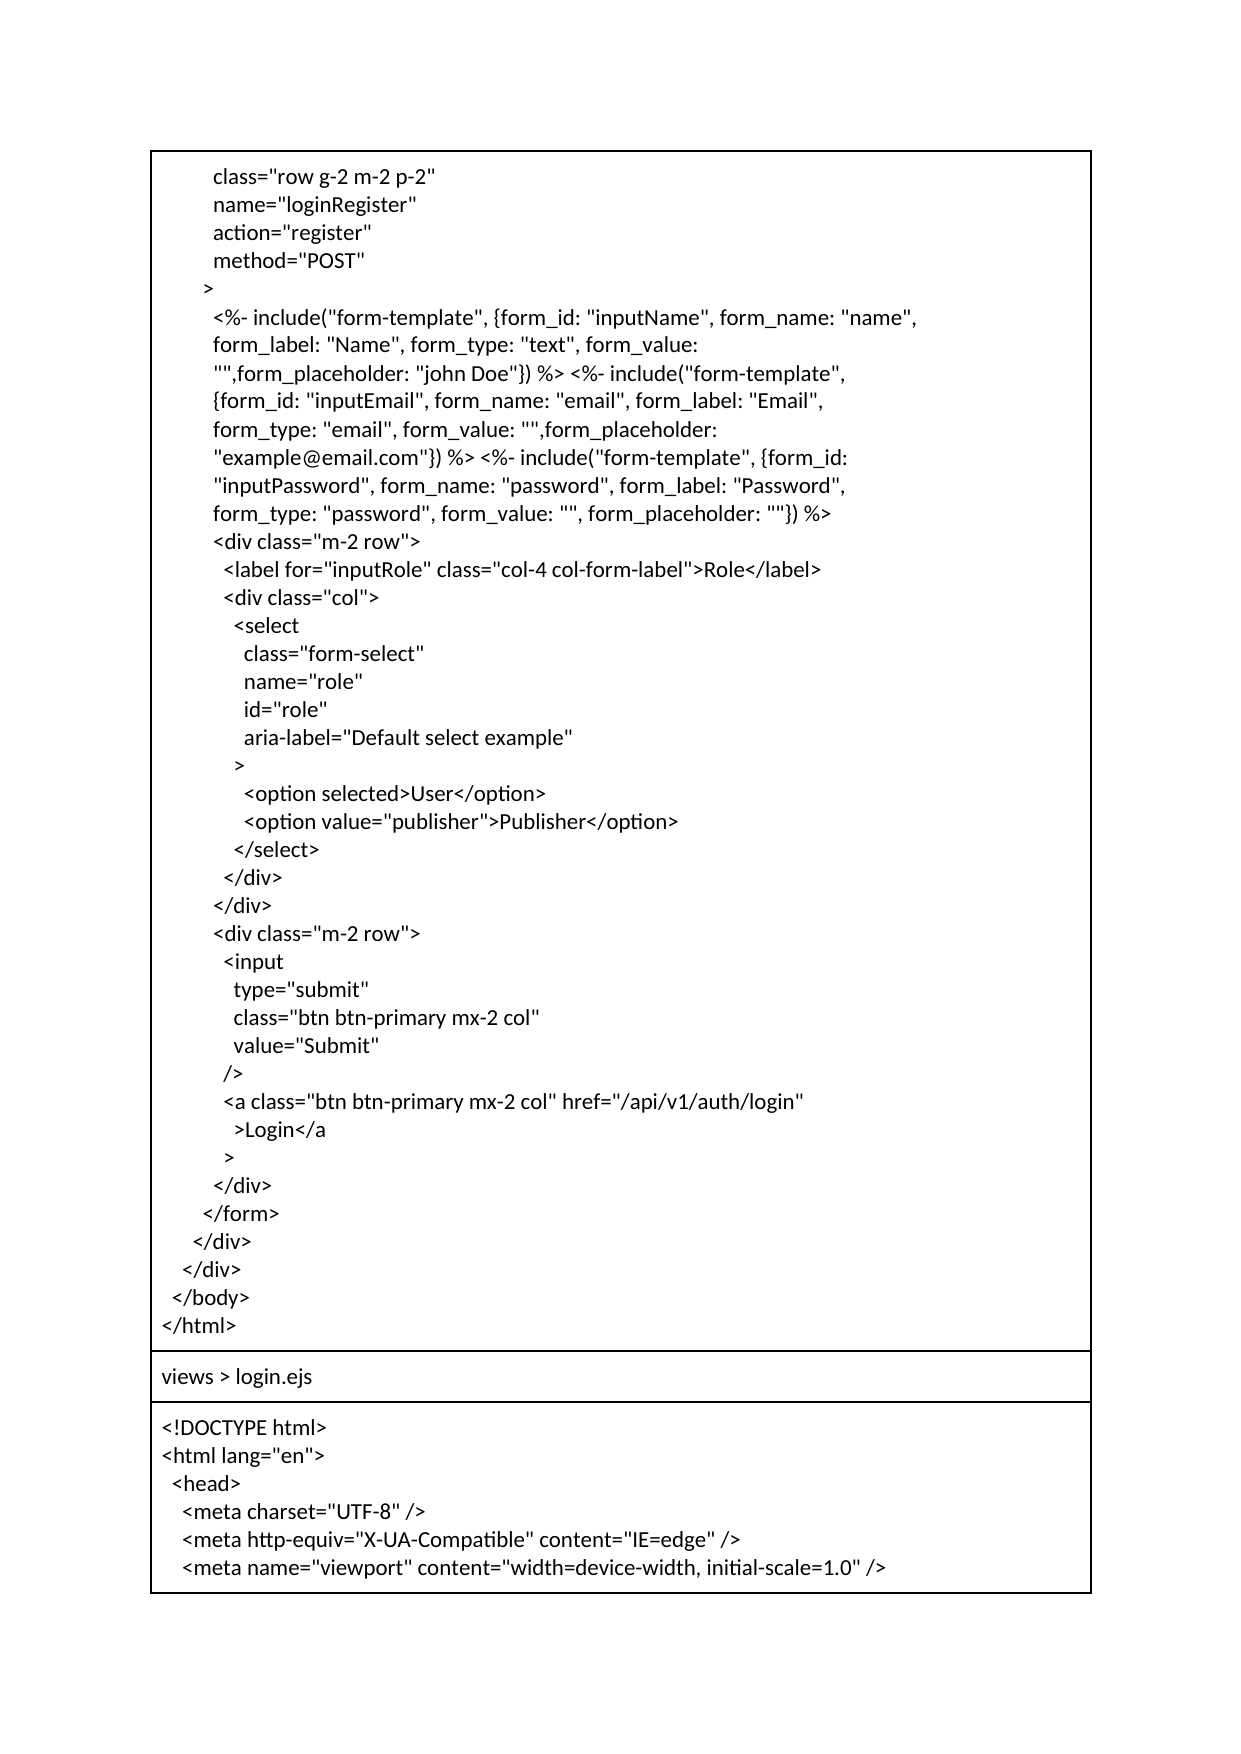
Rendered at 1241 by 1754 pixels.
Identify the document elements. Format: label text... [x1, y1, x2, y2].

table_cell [152, 1403, 1090, 1592]
table_cell views > login.ejs [152, 1352, 1090, 1401]
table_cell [152, 152, 1090, 1350]
